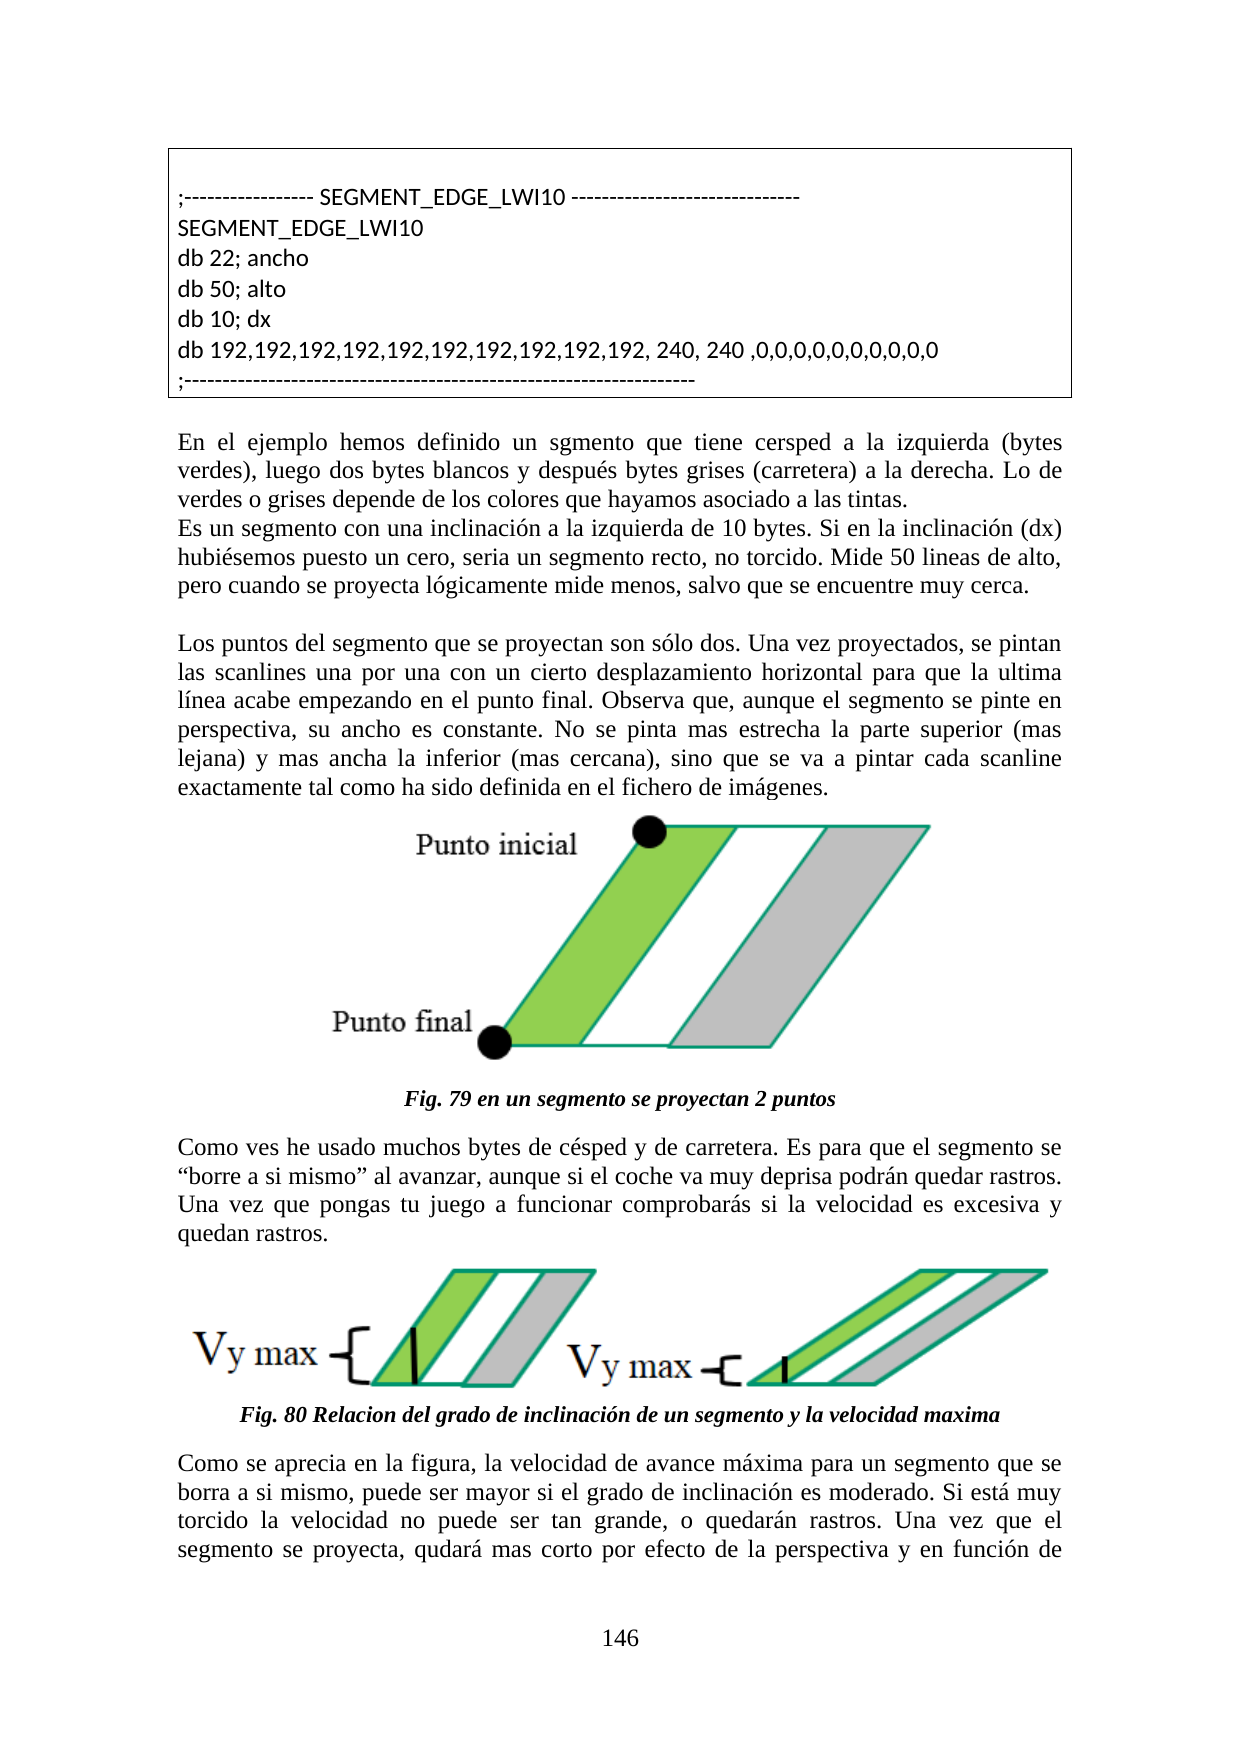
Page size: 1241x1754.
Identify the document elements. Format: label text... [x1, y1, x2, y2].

picture [290, 800, 950, 1085]
text SEGMENT_EDGE_LWI10 [177, 212, 1063, 242]
text Fig. 80 Relacion del grado de inclinación de un segmento y la velocidad maxima [177, 1401, 1063, 1427]
text ;----------------- SEGMENT_EDGE_LWI10 ------------------------------ [177, 181, 1063, 212]
text Como ves he usado muchos bytes de césped y de carretera. Es para que el segmento se “borre a si mismo” al avanzar, aunque si el coche va muy deprisa podrán quedar rastros. Una vez que pongas tu juego a funcionar comprobarás si la velocidad es excesiva y quedan rastros. [177, 1132, 1063, 1247]
text db 50; alto [177, 273, 1063, 303]
text ;------------------------------------------------------------------- [169, 361, 1071, 397]
text Fig. 79 en un segmento se proyectan 2 puntos [177, 1085, 1063, 1111]
picture [177, 1247, 1063, 1401]
text db 10; dx [177, 303, 1063, 334]
text db 192,192,192,192,192,192,192,192,192,192, 240, 240 ,0,0,0,0,0,0,0,0,0,0 [177, 334, 1063, 361]
text En el ejemplo hemos definido un sgmento que tiene cersped a la izquierda (bytes verdes), luego dos bytes blancos y después bytes grises (carretera) a la derecha. Lo de verdes o grises depende de los colores que hayamos asociado a las tintas. [177, 427, 1063, 513]
text db 22; ancho [177, 242, 1063, 273]
text Es un segmento con una inclinación a la izquierda de 10 bytes. Si en la inclinación (dx) hubiésemos puesto un cero, seria un segmento recto, no torcido. Mide 50 lineas de alto, pero cuando se proyecta lógicamente mide menos, salvo que se encuentre muy cerca. [177, 513, 1063, 599]
text Los puntos del segmento que se proyectan son sólo dos. Una vez proyectados, se pintan las scanlines una por una con un cierto desplazamiento horizontal para que la ultima línea acabe empezando en el punto final. Observa que, aunque el segmento se pinte en perspectiva, su ancho es constante. No se pinta mas estrecha la parte superior (mas lejana) y mas ancha la inferior (mas cercana), sino que se va a pintar cada scanline exactamente tal como ha sido definida en el fichero de imágenes. [177, 628, 1063, 801]
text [177, 1448, 1063, 1563]
